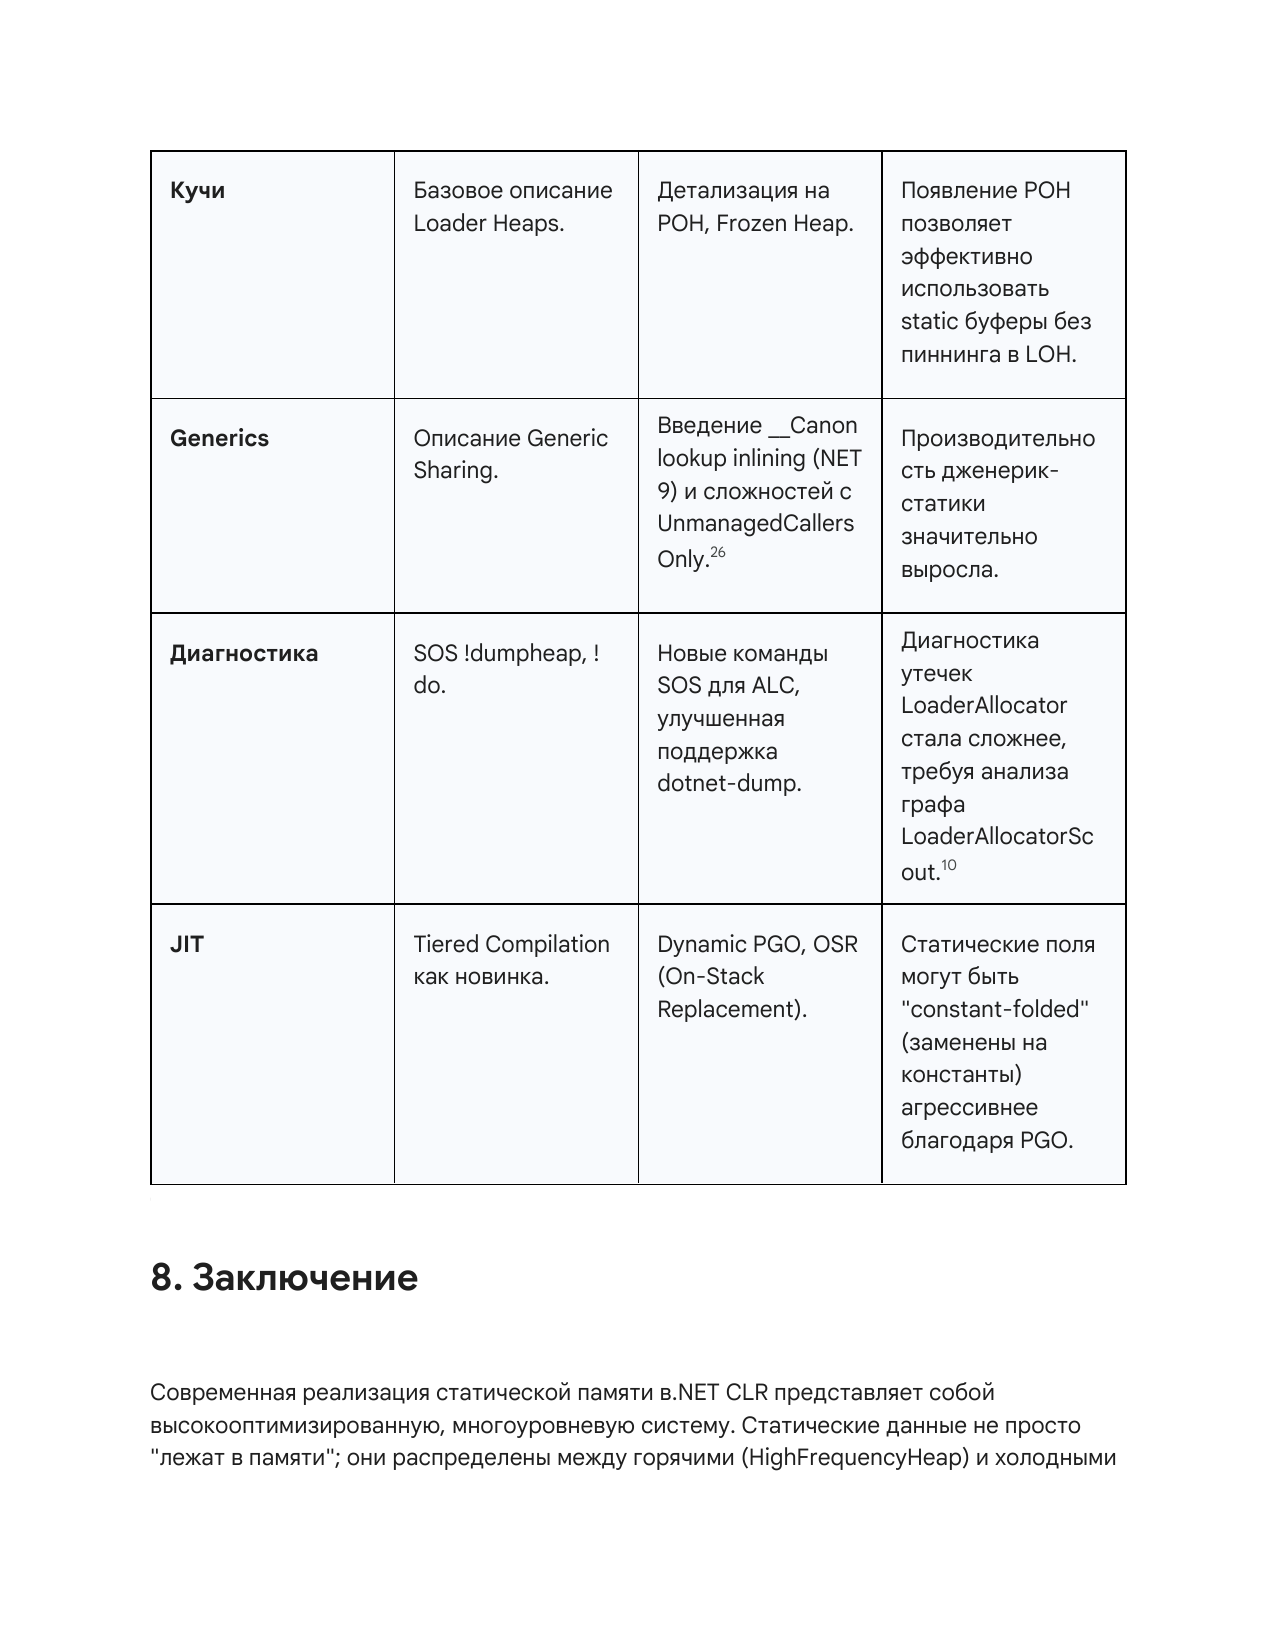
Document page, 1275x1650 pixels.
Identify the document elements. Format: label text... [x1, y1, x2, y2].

table_cell Кучи [152, 152, 394, 397]
table_cell Новые команды SOS для ALC, улучшенная поддержка dotnet-dump. [639, 614, 881, 903]
table_cell Описание Generic Sharing. [395, 399, 638, 612]
table_cell Generics [152, 399, 394, 612]
table_cell Статические поля могут быть "constant-folded" (заменены на константы) агрессивнее благодаря PGO. [883, 905, 1125, 1183]
table_cell Появление POH позволяет эффективно использовать static буферы без пиннинга в LOH. [883, 152, 1125, 397]
table_cell Диагностика [152, 614, 394, 903]
table_cell JIT [152, 905, 394, 1183]
table_cell Диагностика утечек LoaderAllocator стала сложнее, требуя анализа графа LoaderAllocatorScout.10 [883, 614, 1125, 903]
subtitle 8. Заключение [150, 1254, 1125, 1301]
table_cell Dynamic PGO, OSR (On-Stack Replacement). [639, 905, 881, 1183]
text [150, 1378, 1125, 1472]
table_cell SOS !dumpheap, !do. [395, 614, 638, 903]
table_cell Детализация на POH, Frozen Heap. [639, 152, 881, 397]
table_cell Введение __Canon lookup inlining (NET 9) и сложностей с UnmanagedCallersOnly.26 [639, 399, 881, 612]
table_cell Производительность дженерик-статики значительно выросла. [883, 399, 1125, 612]
table_cell Tiered Compilation как новинка. [395, 905, 638, 1183]
table_cell Базовое описание Loader Heaps. [395, 152, 638, 397]
